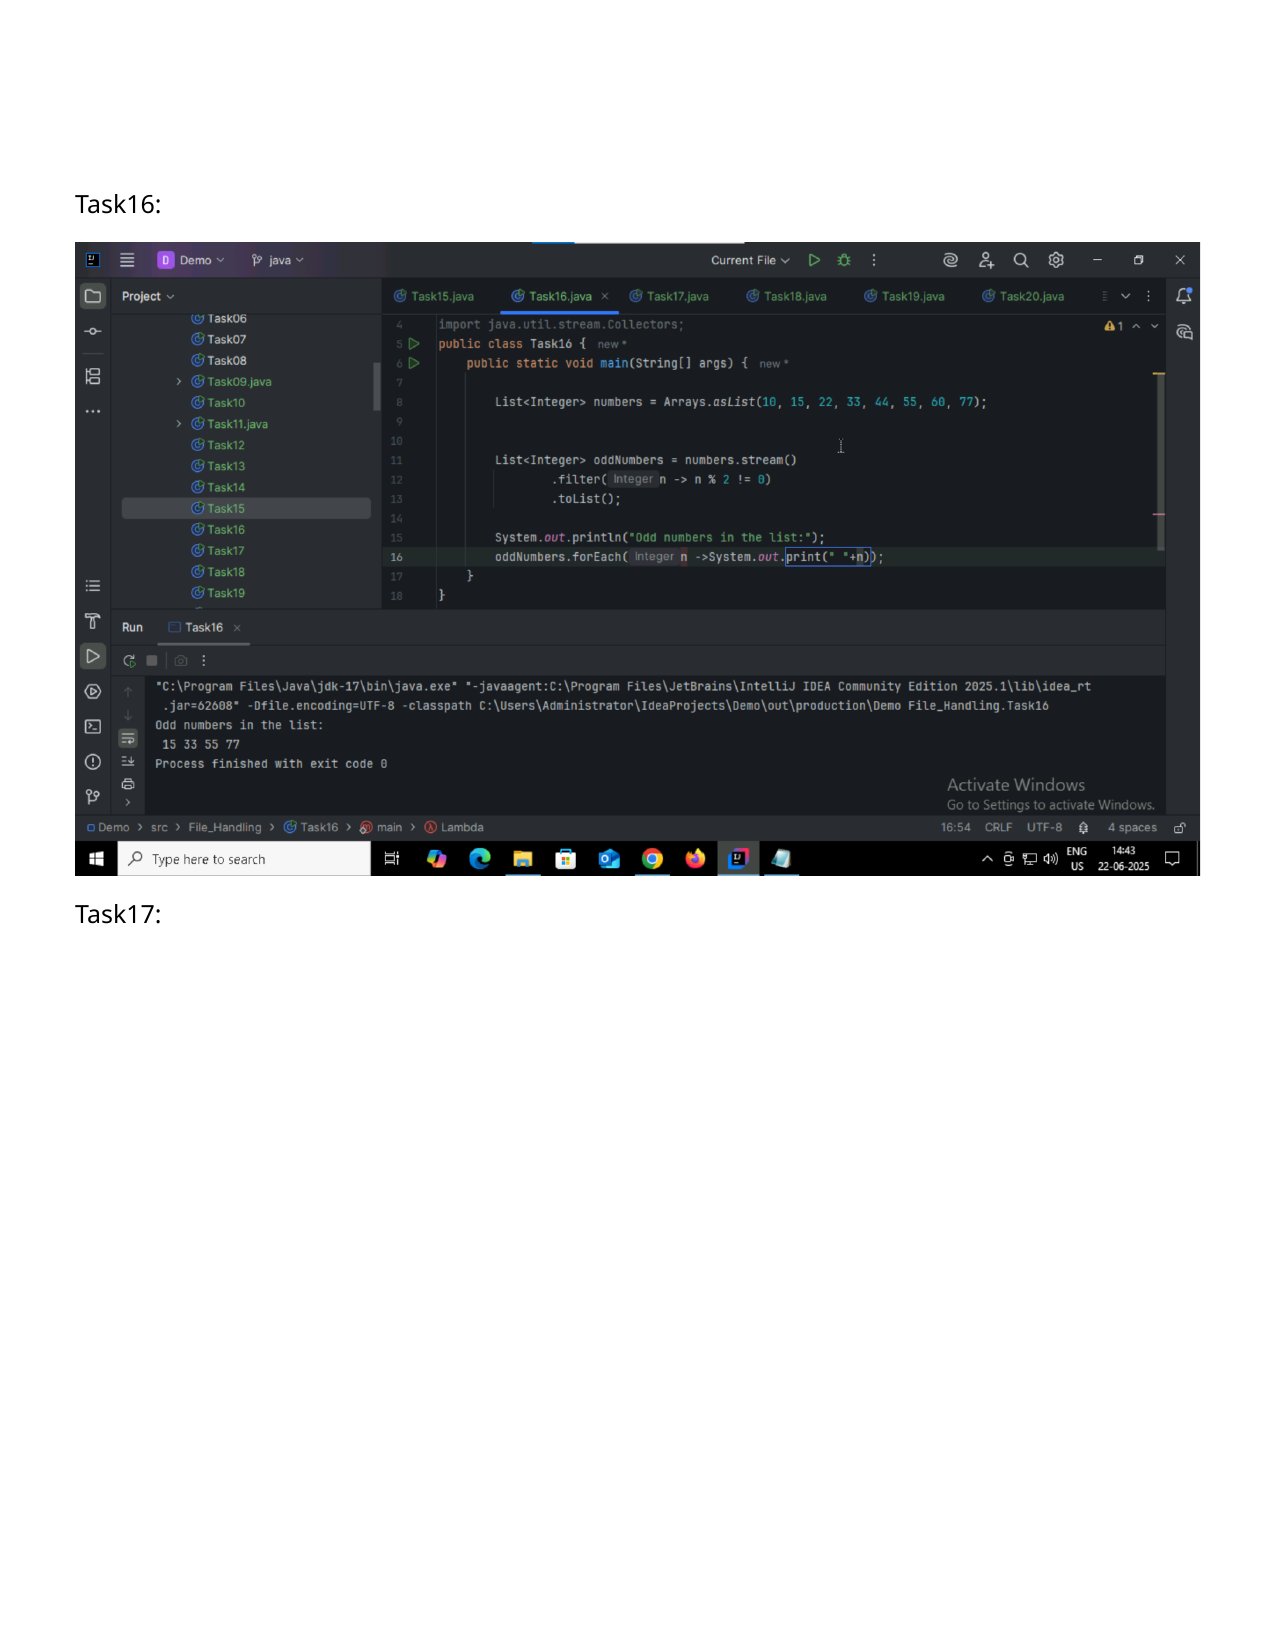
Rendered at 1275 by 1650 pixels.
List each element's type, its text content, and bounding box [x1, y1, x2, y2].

picture [75, 242, 1200, 876]
text Task16: [75, 187, 1200, 221]
text Task17: [75, 897, 1200, 931]
